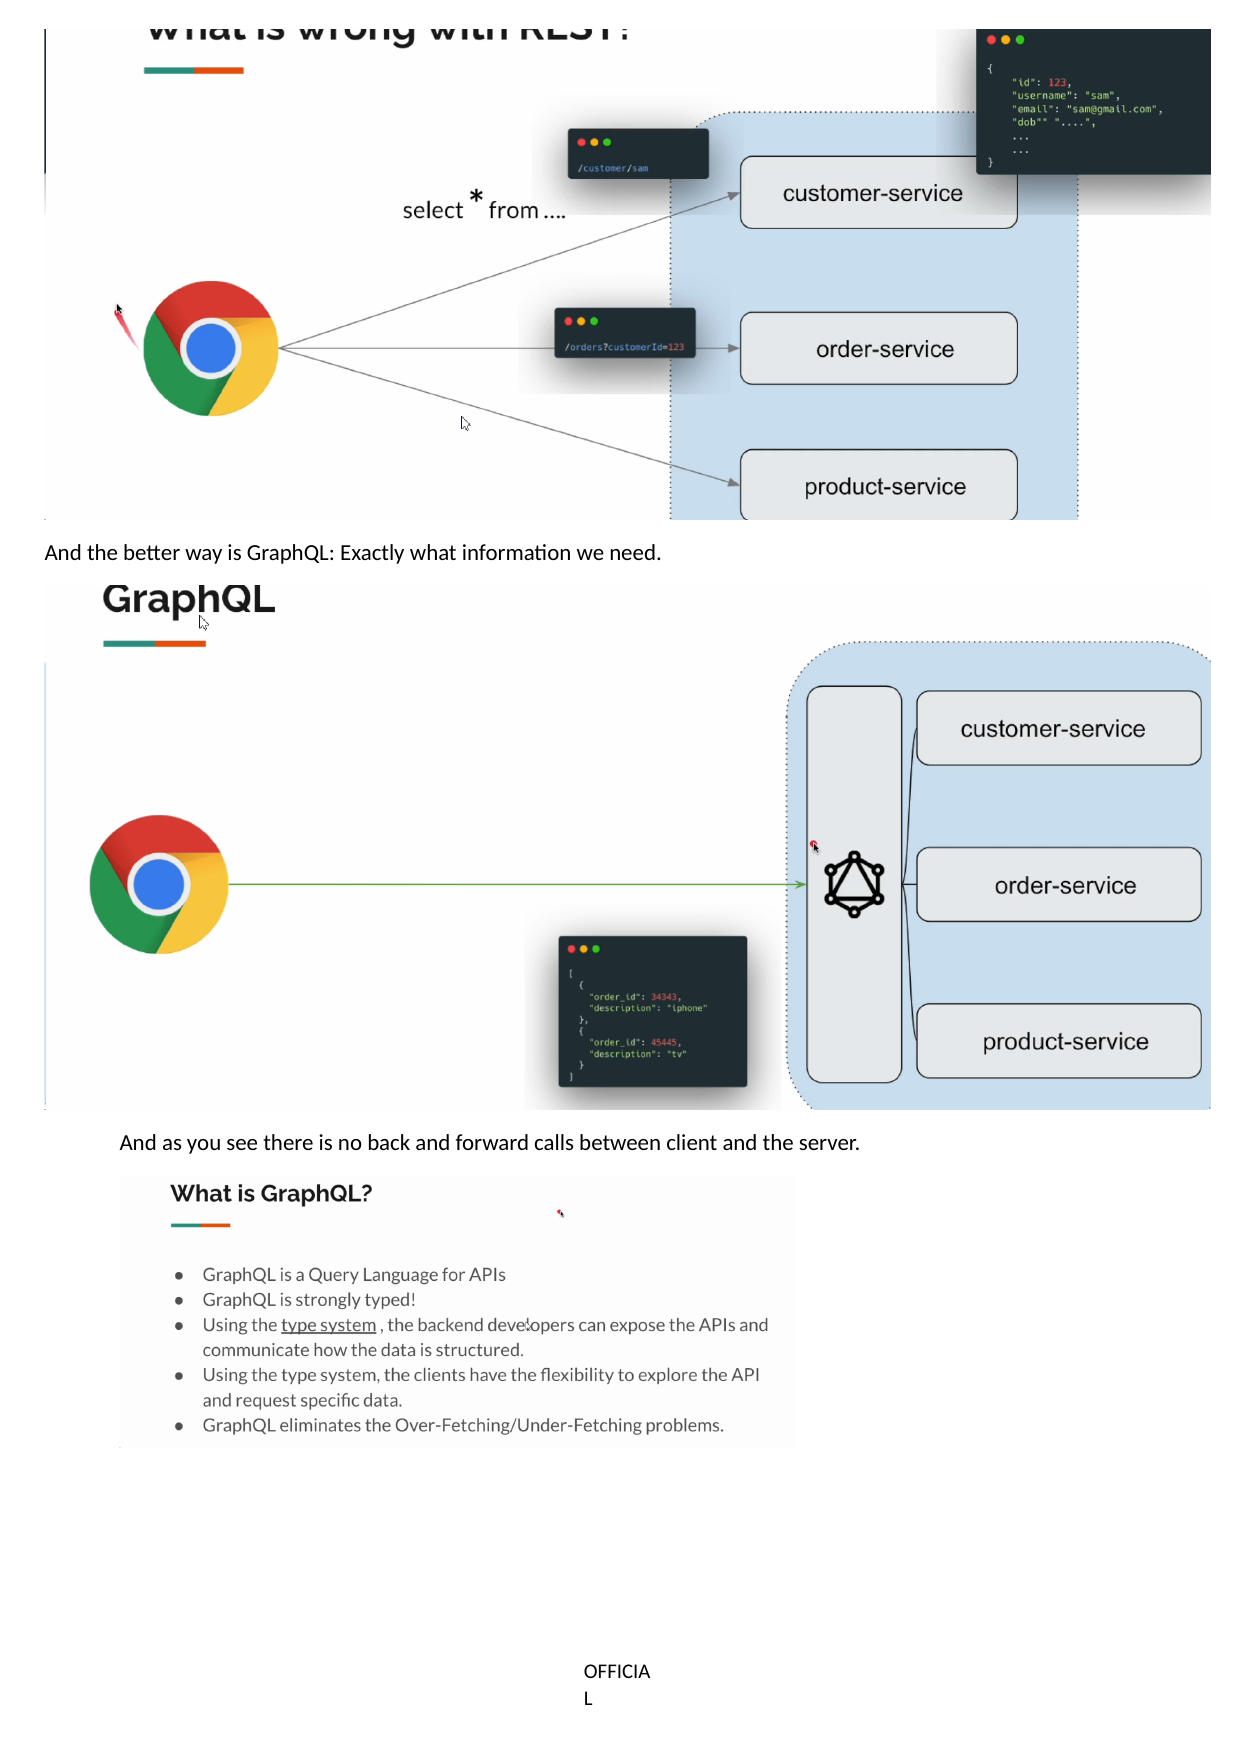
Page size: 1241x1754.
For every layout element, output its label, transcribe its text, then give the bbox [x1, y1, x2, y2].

picture [44, 585, 1211, 1110]
text And as you see there is no back and forward calls between client and the server. [44, 1128, 1211, 1156]
picture [119, 1175, 797, 1448]
text And the better way is GraphQL: Exactly what information we need. [44, 538, 1211, 566]
picture [44, 29, 1211, 520]
